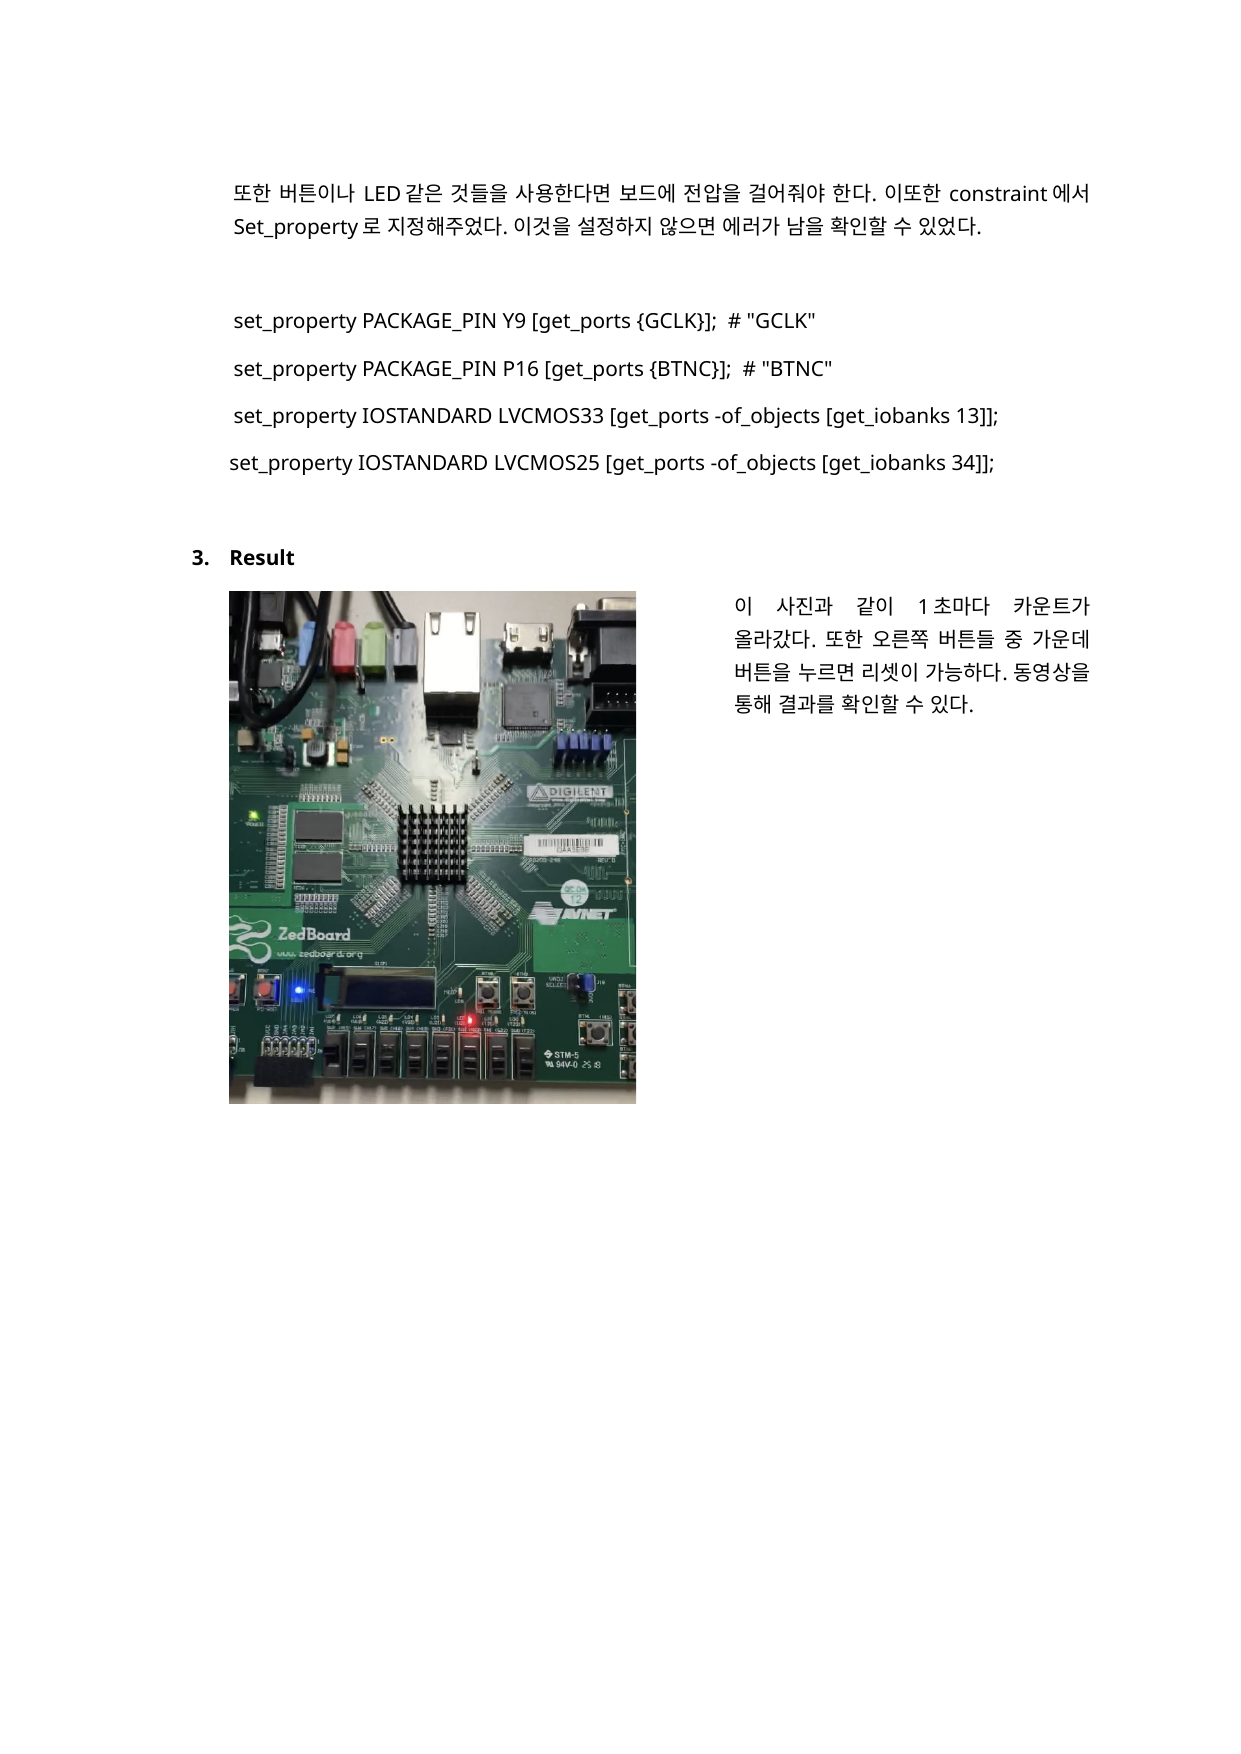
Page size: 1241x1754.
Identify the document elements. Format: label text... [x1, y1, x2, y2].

list Result [192, 543, 1090, 571]
list set_property PACKAGE_PIN Y9 [get_ports {GCLK}]; # "GCLK" [233, 307, 1090, 335]
picture [229, 591, 637, 1104]
list 이 사진과 같이 1초마다 카운트가 올라갔다. 또한 오른쪽 버튼들 중 가운데 버튼을 누르면 리셋이 가능하다. 동영상을 통해 결과를 확인할 수 있다. [229, 590, 1090, 719]
list set_property IOSTANDARD LVCMOS33 [get_ports -of_objects [get_iobanks 13]]; [233, 401, 1090, 429]
list set_property PACKAGE_PIN P16 [get_ports {BTNC}]; # "BTNC" [233, 354, 1090, 382]
list set_property IOSTANDARD LVCMOS25 [get_ports -of_objects [get_iobanks 34]]; [229, 448, 1090, 477]
list 또한 버튼이나 LED같은 것들을 사용한다면 보드에 전압을 걸어줘야 한다. 이또한 constraint에서 Set_property로 지정해주었다. 이것을 설정하지 않으면 에러가 남을 확인할 수 있었다. [233, 177, 1090, 240]
